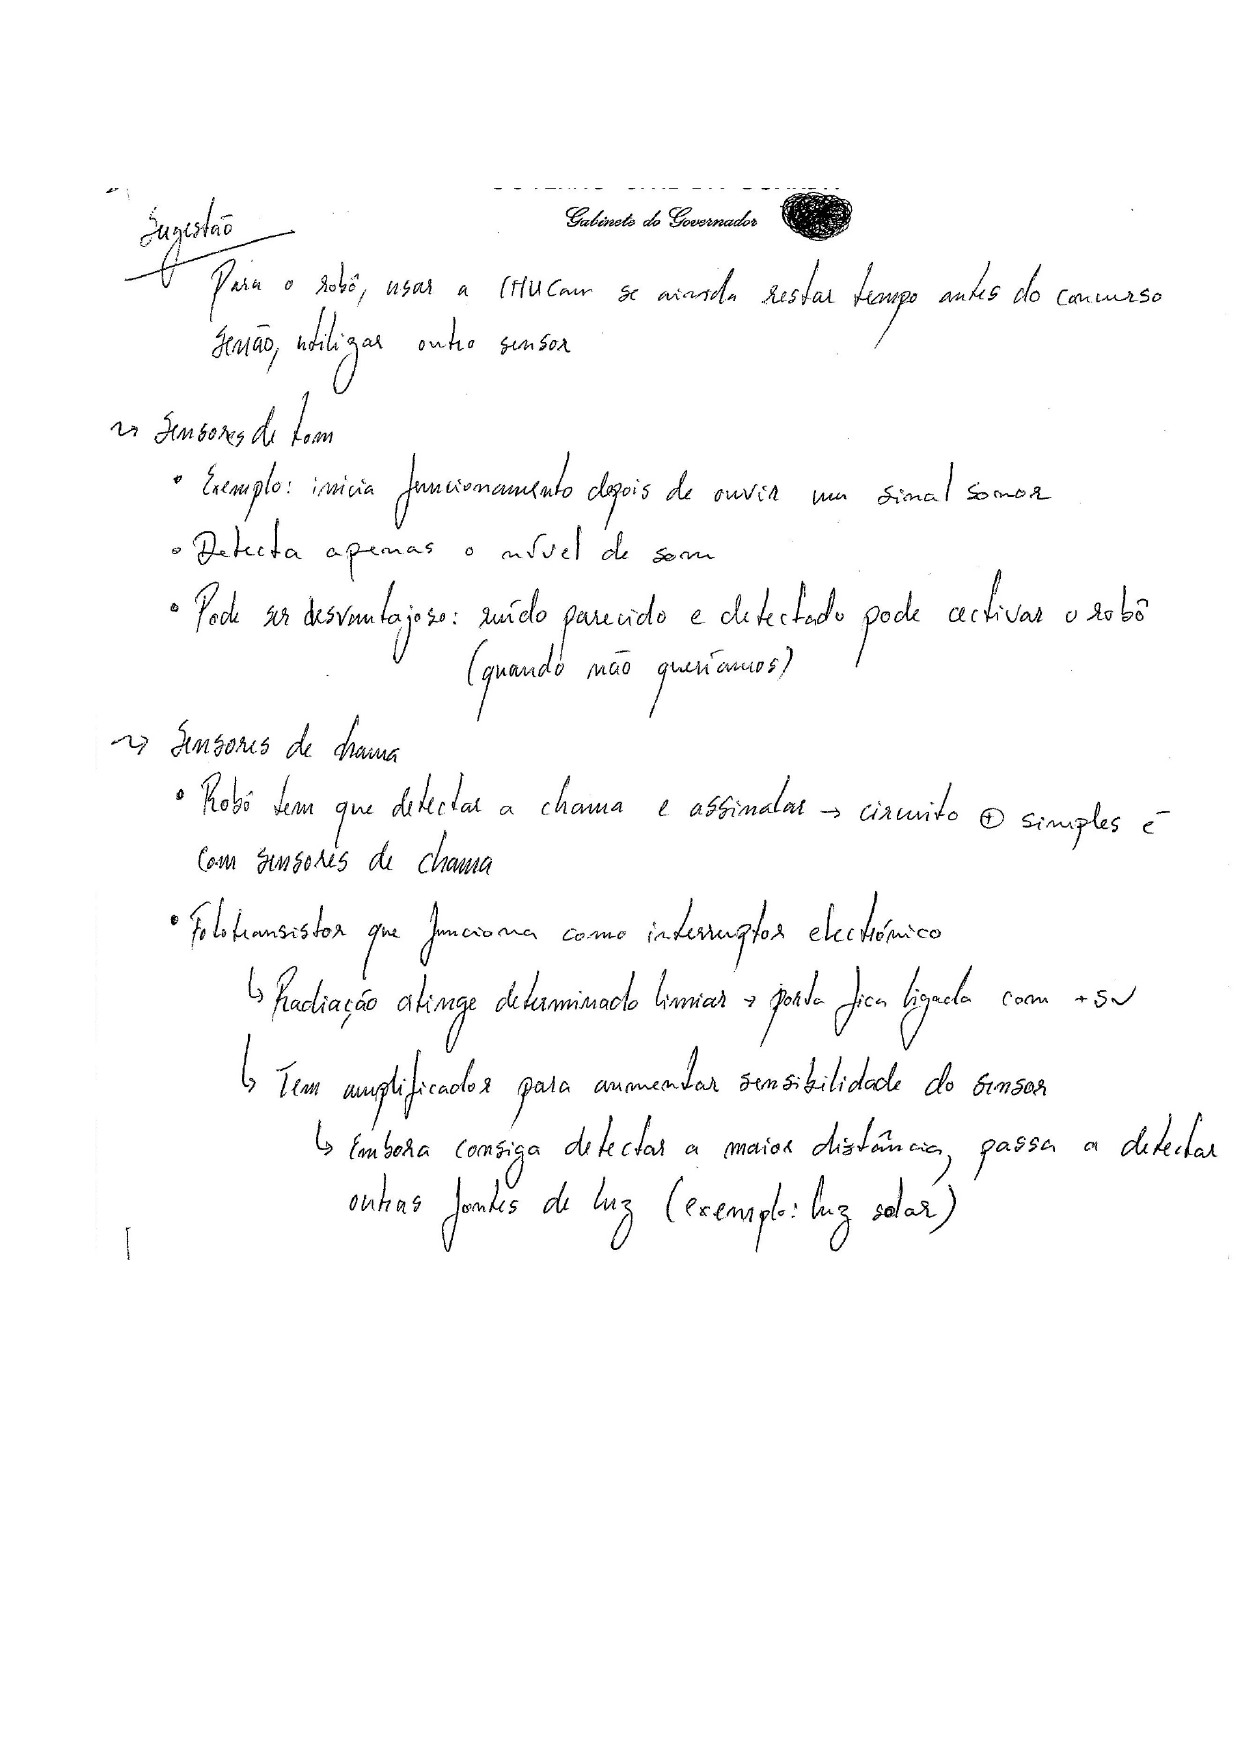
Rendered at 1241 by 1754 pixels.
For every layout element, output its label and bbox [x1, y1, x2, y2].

picture [93, 188, 1236, 1258]
